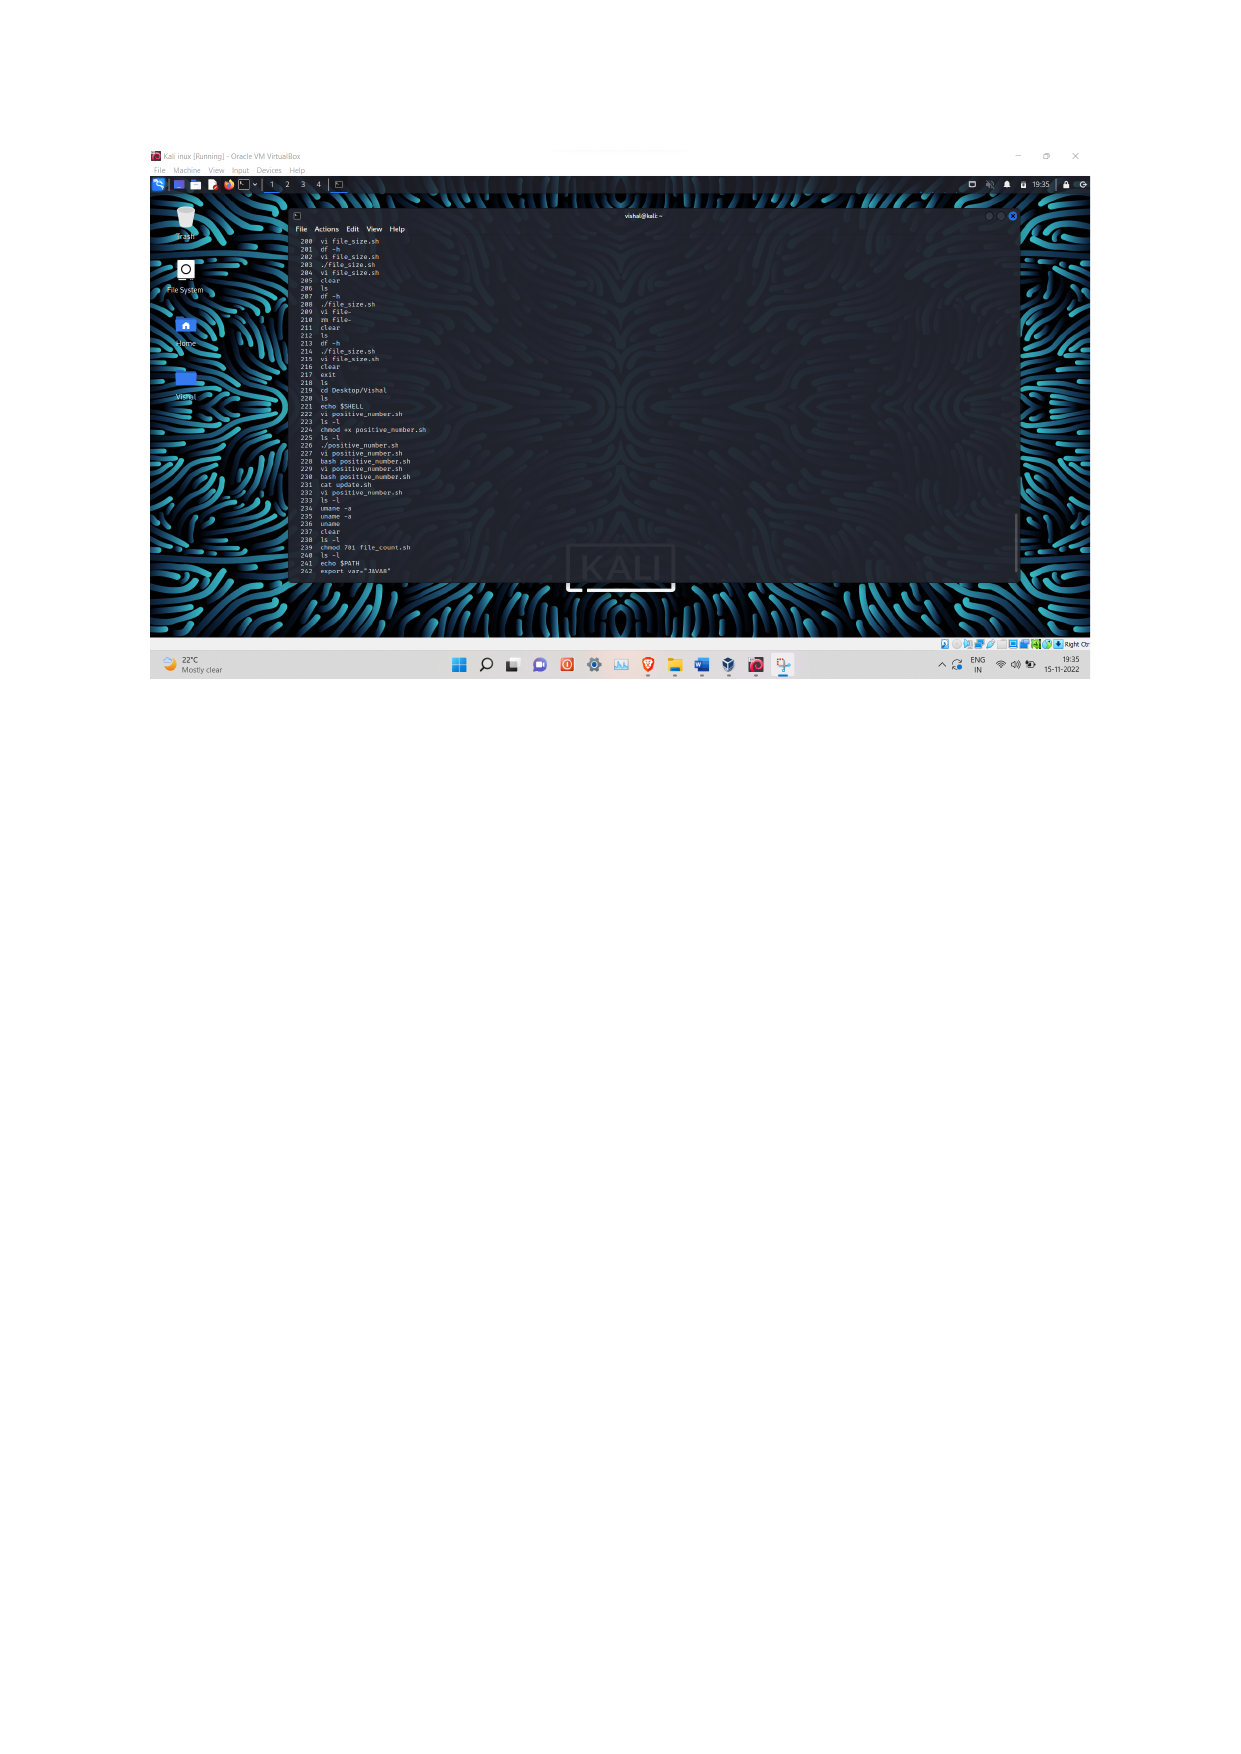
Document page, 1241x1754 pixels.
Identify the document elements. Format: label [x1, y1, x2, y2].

picture [150, 150, 1091, 679]
